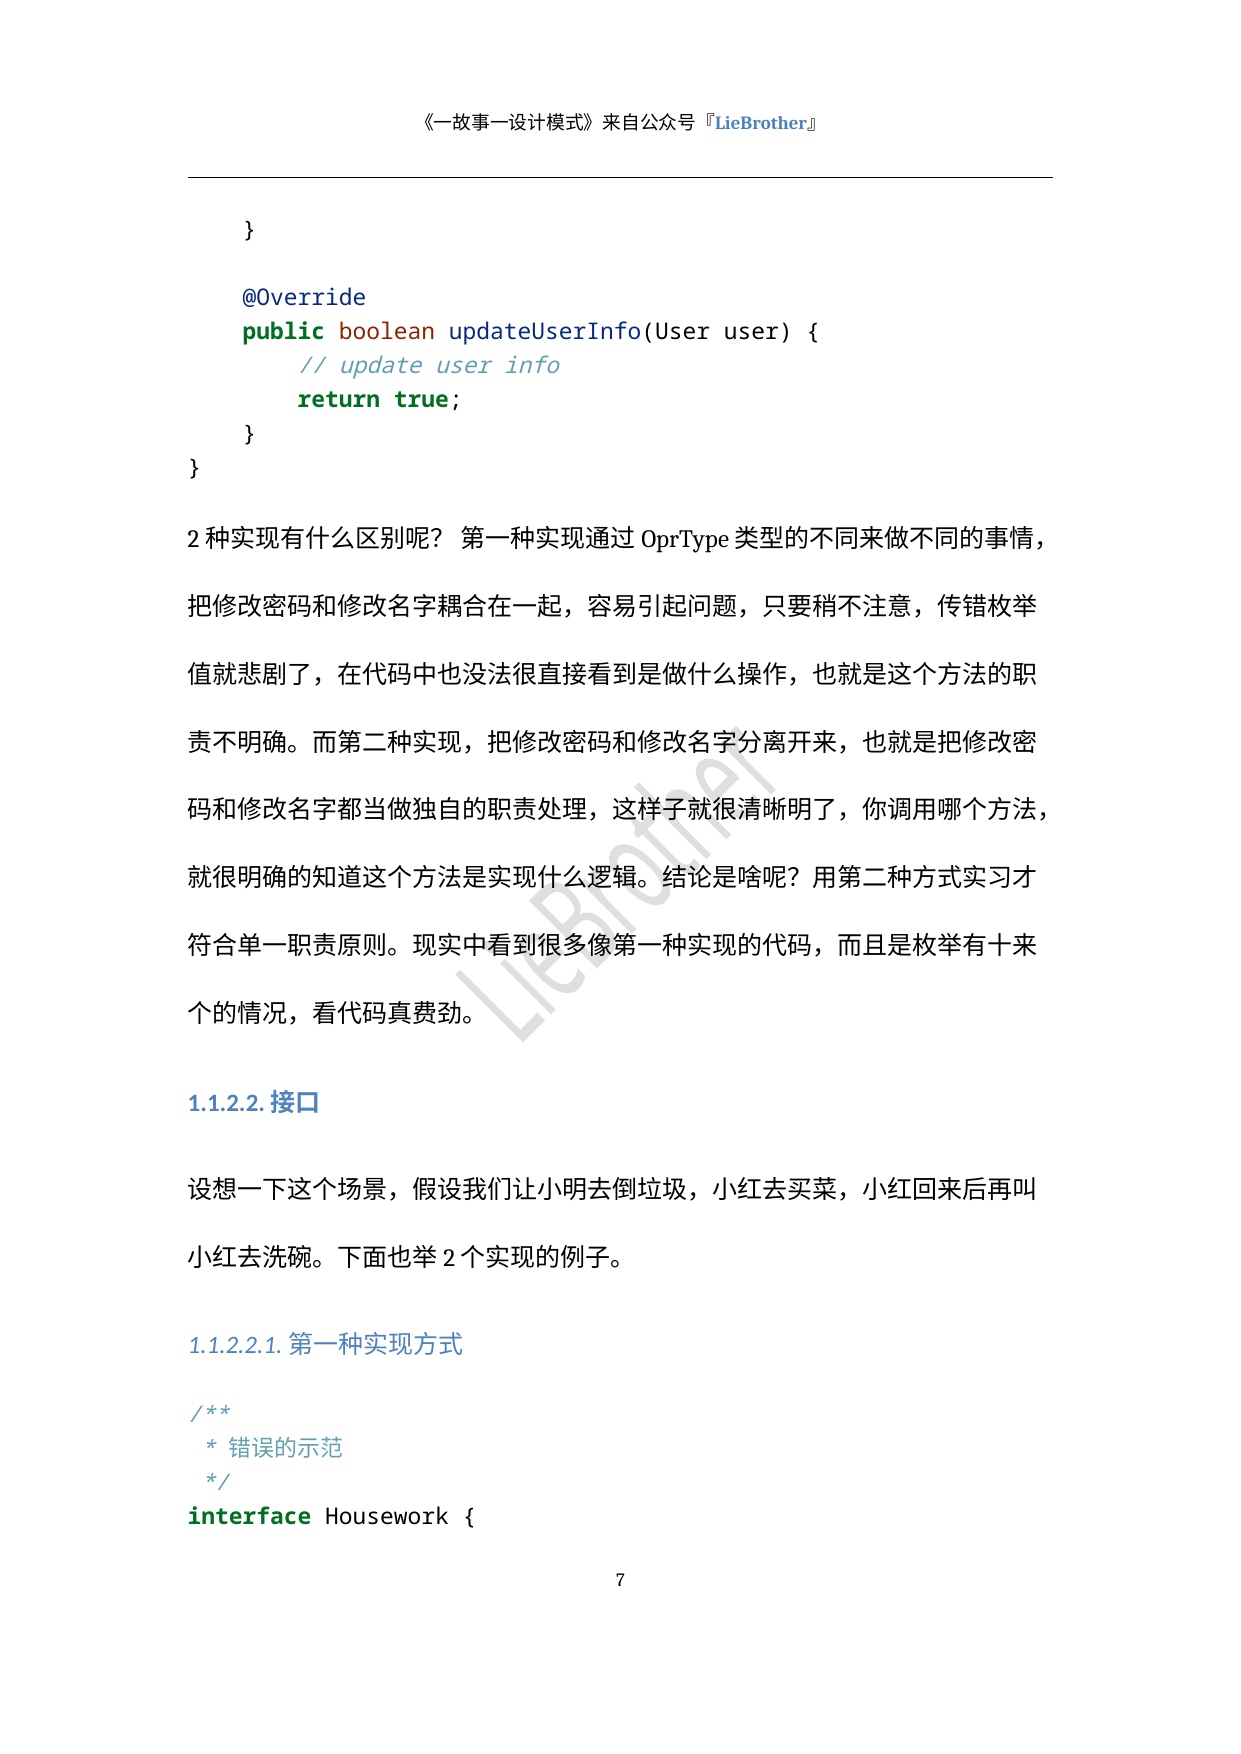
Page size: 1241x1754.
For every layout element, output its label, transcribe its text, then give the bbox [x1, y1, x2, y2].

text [187, 212, 1053, 484]
subtitle 1.1.2.2.1. 第一种实现方式 [187, 1310, 1053, 1378]
text 设想一下这个场景，假设我们让小明去倒垃圾，小红去买菜，小红回来后再叫小红去洗碗。下面也举 2 个实现的例子。 [187, 1153, 1053, 1289]
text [187, 1397, 1053, 1532]
subtitle 1.1.2.2. 接口 [187, 1067, 1053, 1134]
text 2 种实现有什么区别呢？ 第一种实现通过 OprType 类型的不同来做不同的事情，把修改密码和修改名字耦合在一起，容易引起问题，只要稍不注意，传错枚举值就悲剧了，在代码中也没法很直接看到是做什么操作，也就是这个方法的职责不明确。而第二种实现，把修改密码和修改名字分离开来，也就是把修改密码和修改名字都当做独自的职责处理，这样子就很清晰明了，你调用哪个方法，就很明确的知道这个方法是实现什么逻辑。结论是啥呢？用第二种方式实习才符合单一职责原则。现实中看到很多像第一种实现的代码，而且是枚举有十来个的情况，看代码真费劲。 [187, 502, 1053, 1046]
